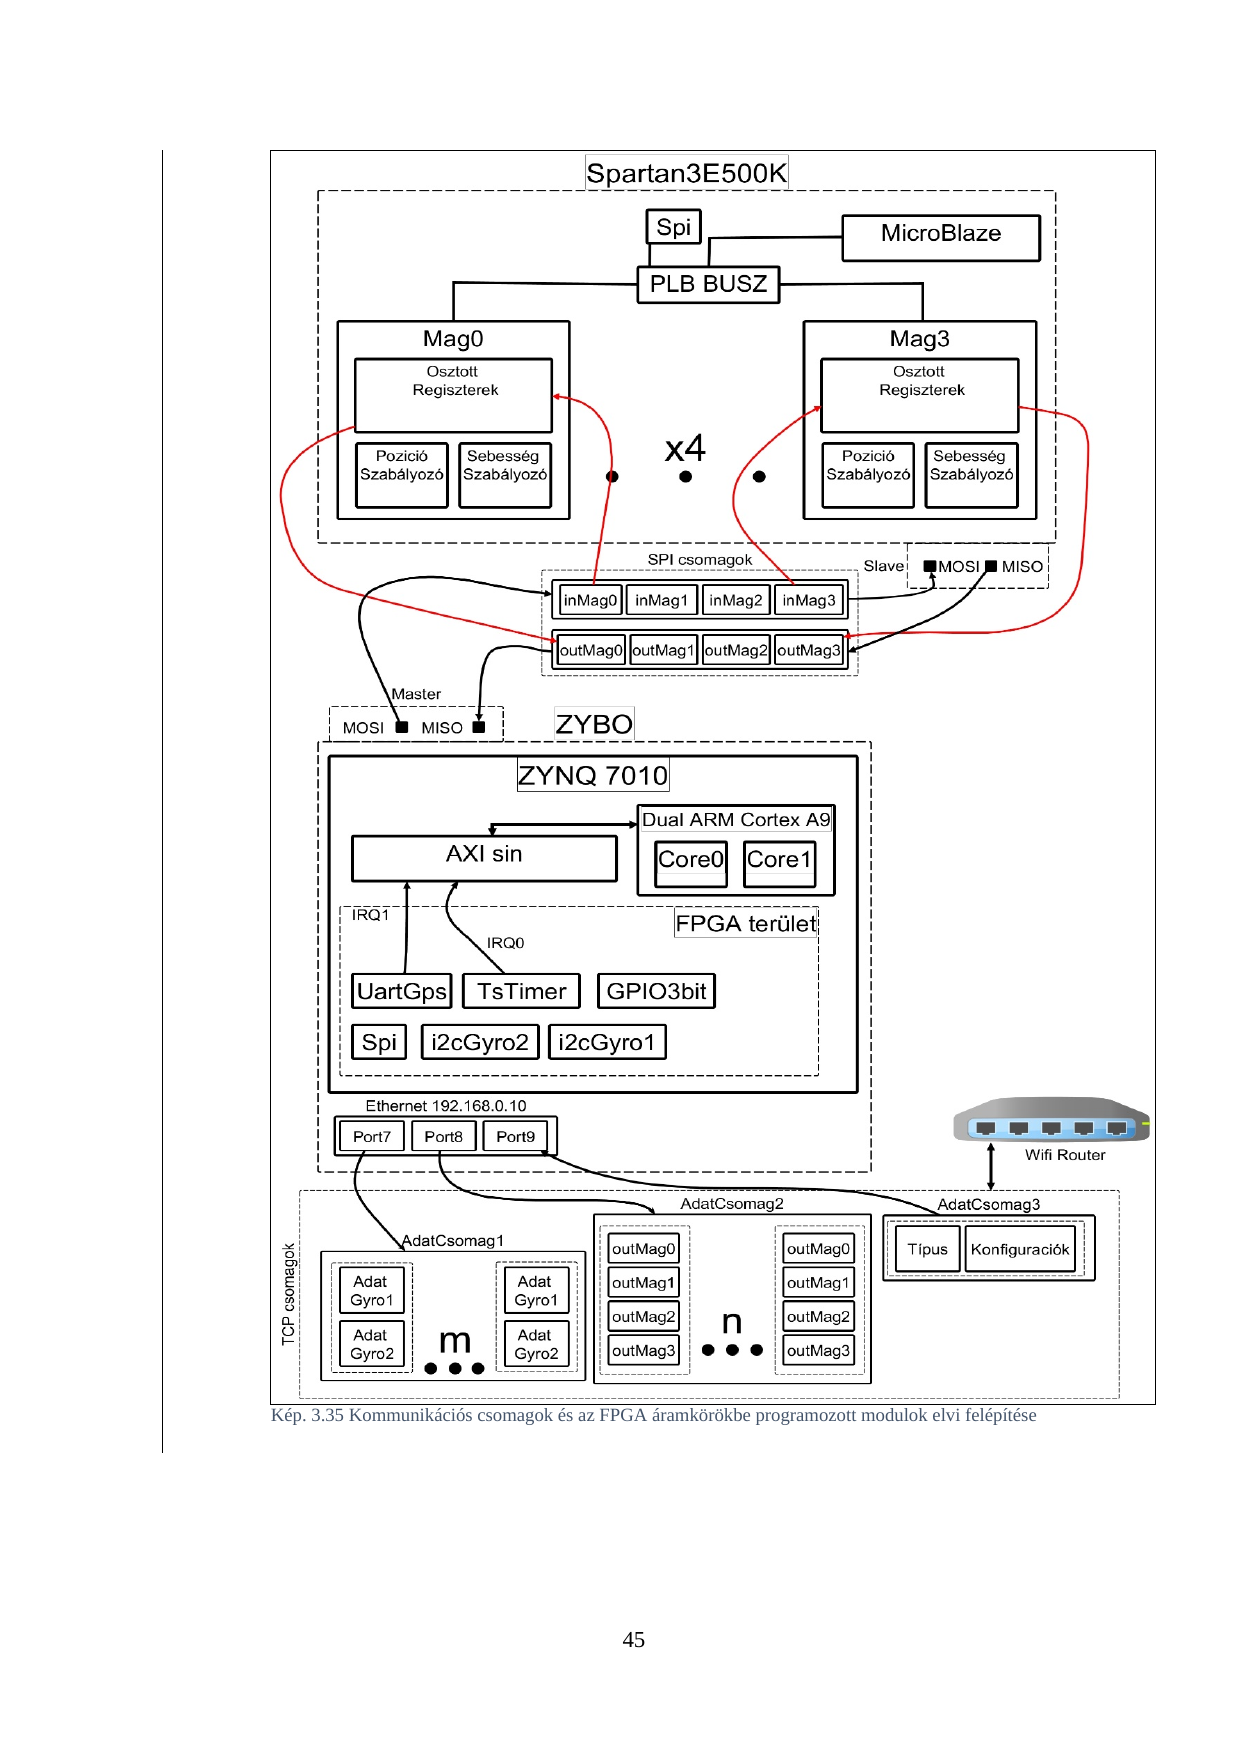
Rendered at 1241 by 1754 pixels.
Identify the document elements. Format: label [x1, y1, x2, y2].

picture [271, 151, 1155, 1404]
